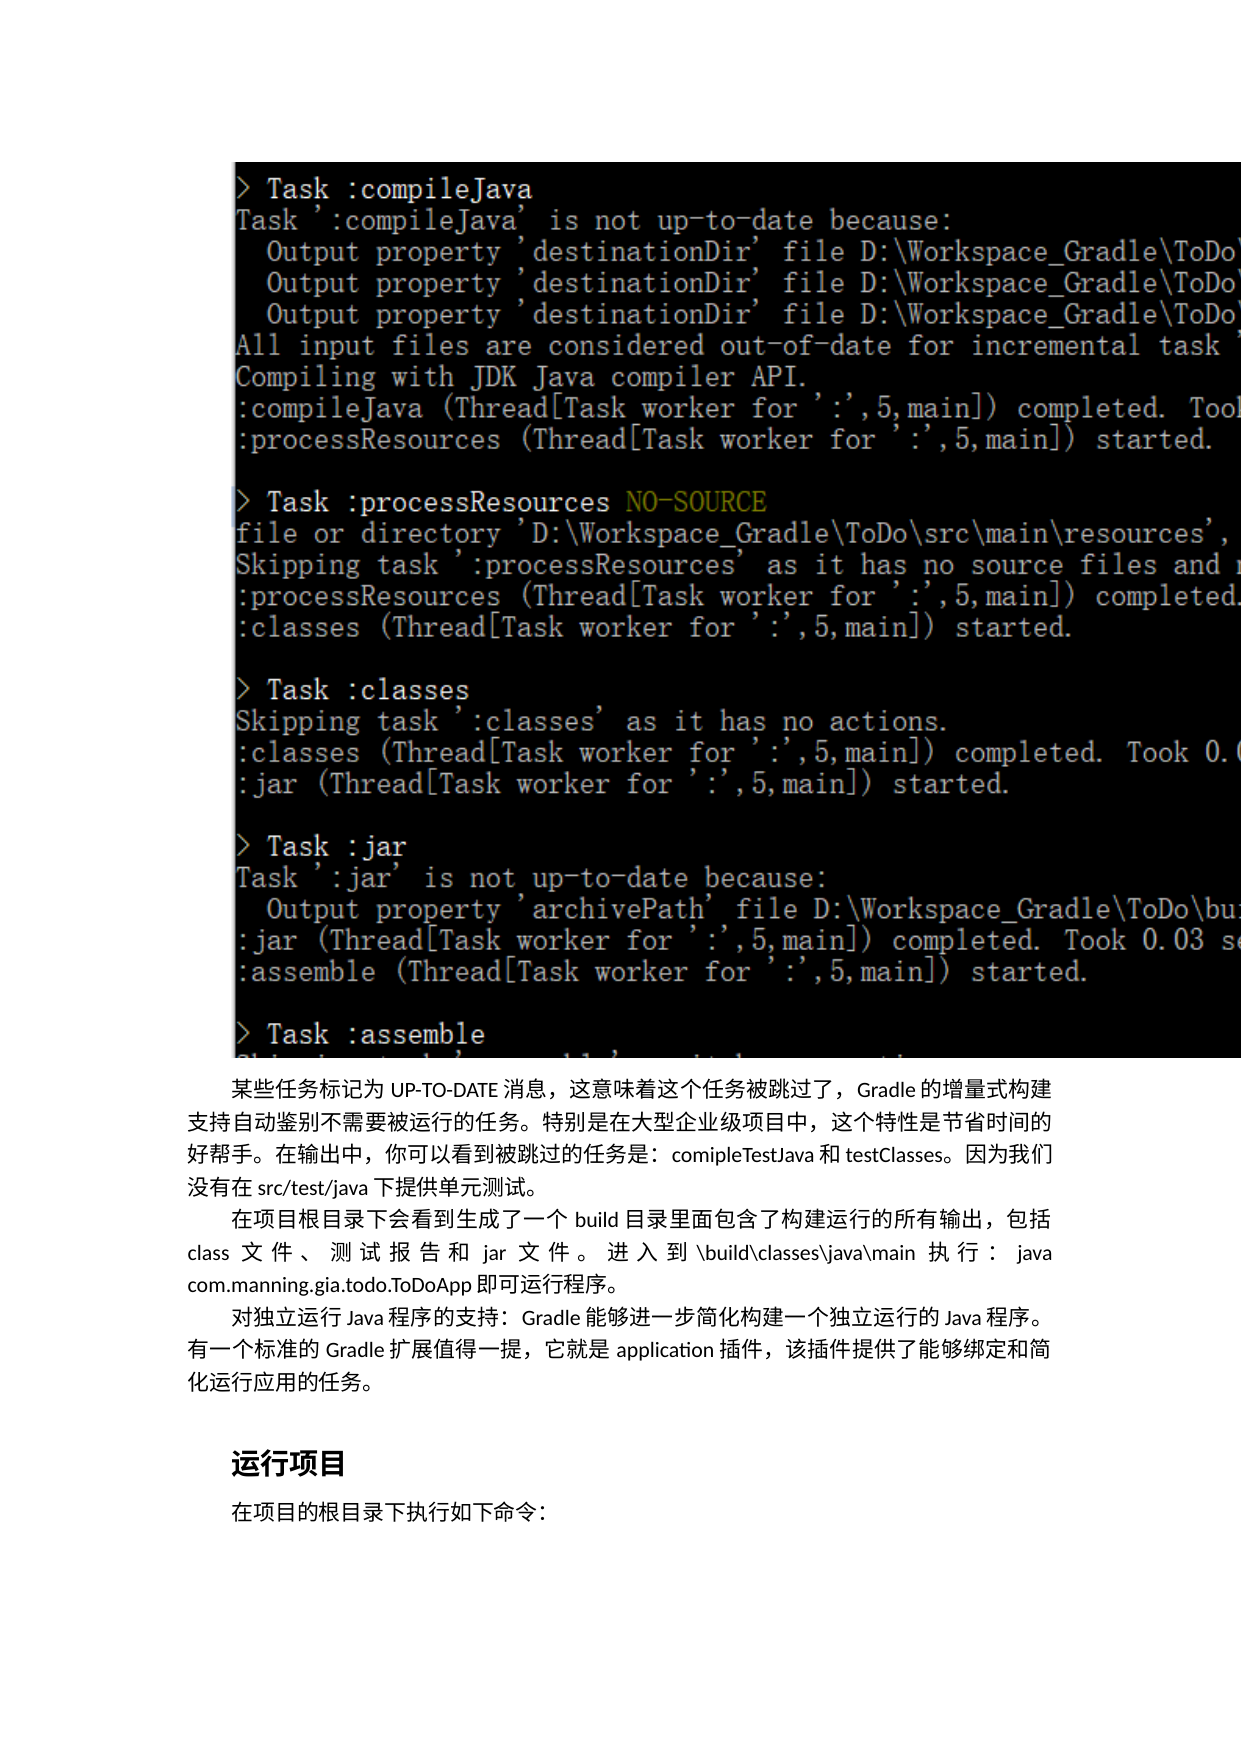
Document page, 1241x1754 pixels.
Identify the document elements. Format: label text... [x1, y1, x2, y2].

picture [231, 162, 1241, 1058]
text 在项目的根目录下执行如下命令： [187, 1494, 1053, 1527]
text 某些任务标记为UP-TO-DATE消息，这意味着这个任务被跳过了，Gradle的增量式构建支持自动鉴别不需要被运行的任务。特别是在大型企业级项目中，这个特性是节省时间的好帮手。在输出中，你可以看到被跳过的任务是：comipleTestJava和testClasses。因为我们没有在src/test/java下提供单元测试。 [187, 1072, 1053, 1202]
text 对独立运行Java程序的支持：Gradle能够进一步简化构建一个独立运行的Java程序。有一个标准的Gradle扩展值得一提，它就是application插件，该插件提供了能够绑定和简化运行应用的任务。 [187, 1299, 1053, 1397]
text 在项目根目录下会看到生成了一个build目录里面包含了构建运行的所有输出，包括class文件、测试报告和jar文件。进入到\build\classes\java\main执行：java com.manning.gia.todo.ToDoApp即可运行程序。 [187, 1202, 1053, 1299]
text 运行项目 [187, 1429, 1053, 1494]
